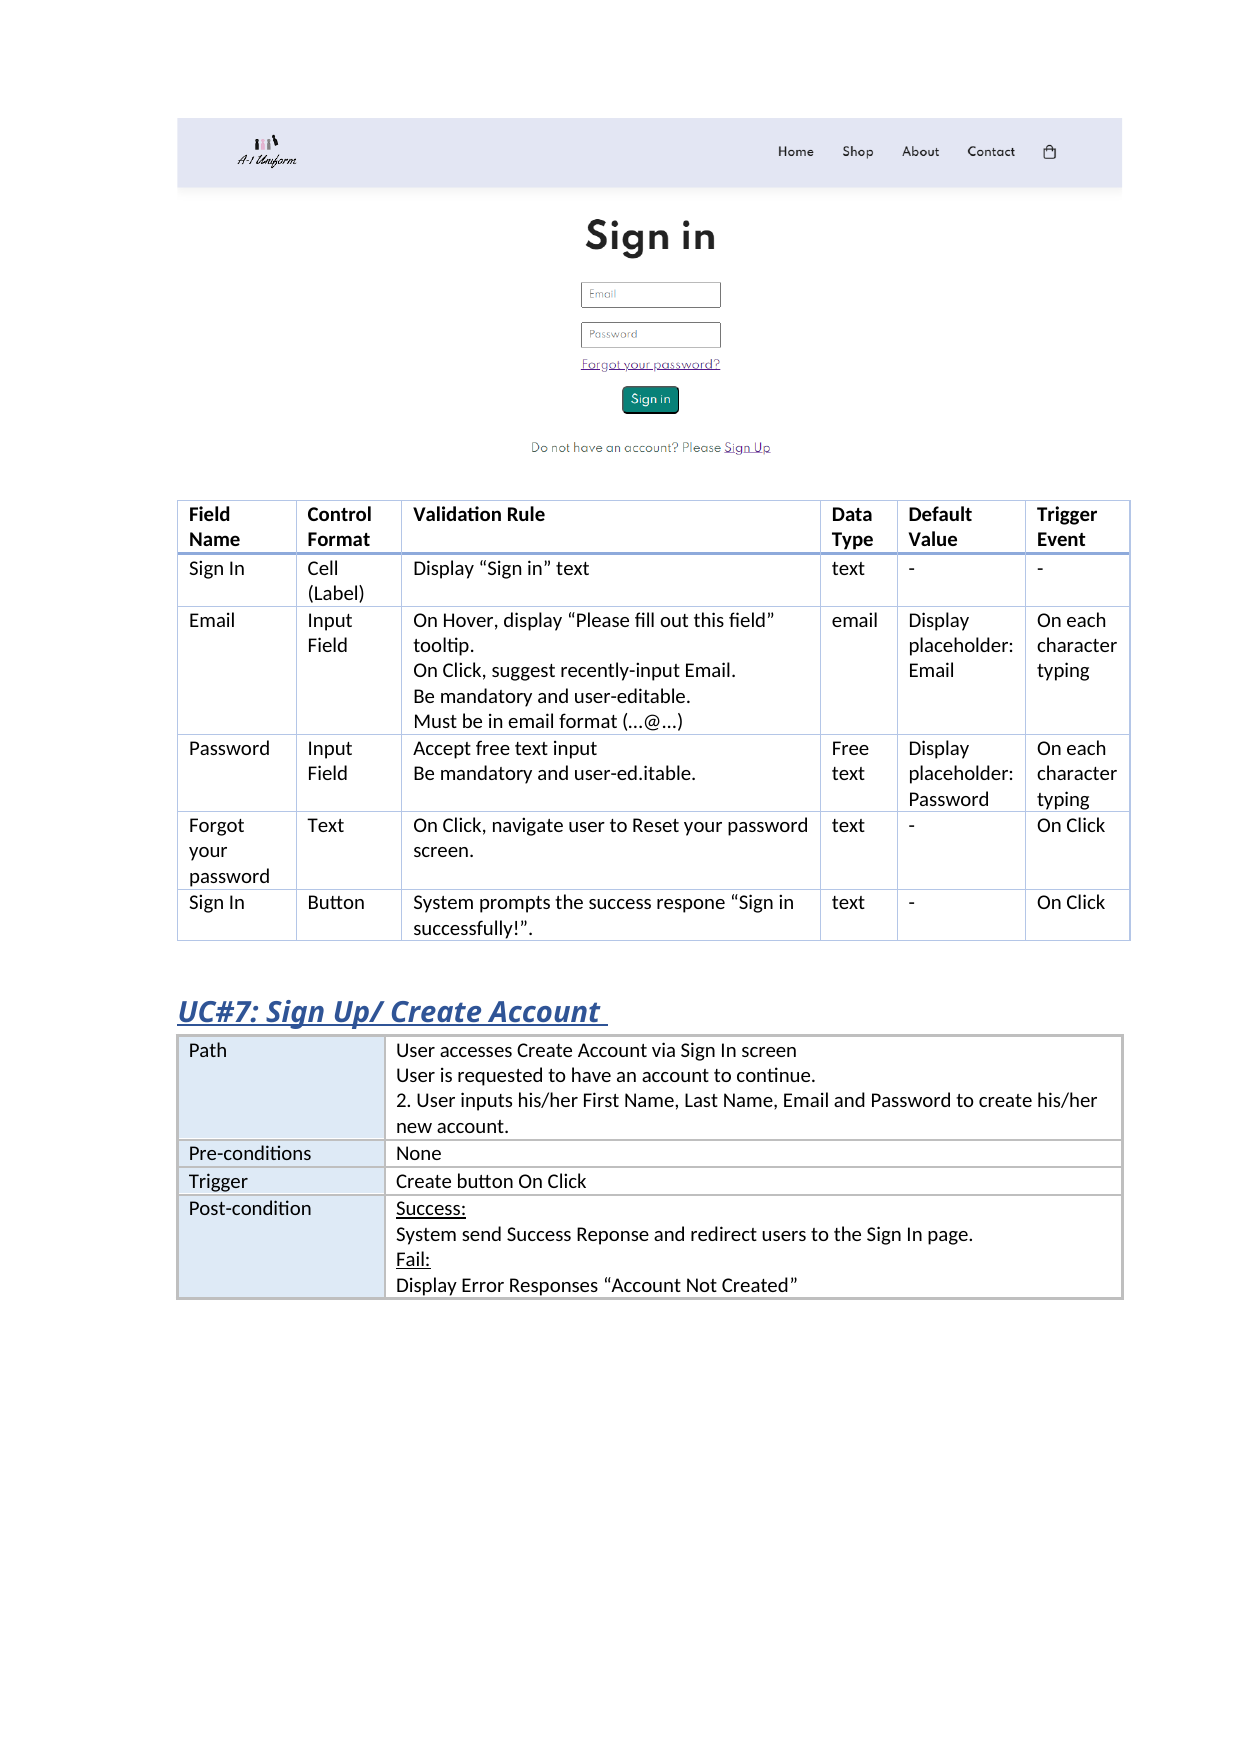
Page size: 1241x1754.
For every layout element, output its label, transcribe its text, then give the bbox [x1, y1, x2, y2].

table_cell Display placeholder: Email [898, 607, 1025, 734]
table_header Field Name [178, 501, 296, 552]
table_cell Cell (Label) [297, 555, 401, 606]
table_cell Email [178, 607, 296, 734]
table_cell Success: System send Success Reponse and redirect users to the Sign In page. Fail: Display Error Responses “Account Not Created” [386, 1196, 1121, 1297]
table_cell - [898, 555, 1025, 606]
table_cell On Click [1026, 812, 1129, 888]
table_cell text [821, 890, 897, 940]
table_cell Free text [821, 735, 897, 811]
table_header Validation Rule [402, 501, 820, 552]
table_cell Input Field [297, 607, 401, 734]
table_cell On each character typing [1026, 607, 1129, 734]
table_cell text [821, 812, 897, 888]
table_cell Input Field [297, 735, 401, 811]
table_cell Trigger [179, 1168, 384, 1193]
table_cell Button [297, 890, 401, 940]
table_cell Post-condition [179, 1196, 384, 1297]
table_cell Display placeholder: Password [898, 735, 1025, 811]
table_cell - [898, 812, 1025, 888]
table_header Data Type [821, 501, 897, 552]
table_cell email [821, 607, 897, 734]
table_header Path [179, 1037, 384, 1138]
table_header Trigger Event [1026, 501, 1129, 552]
table_cell None [386, 1141, 1121, 1166]
table_cell Sign In [178, 890, 296, 940]
table_header Default Value [898, 501, 1025, 552]
table_cell System prompts the success respone “Sign in successfully!”. [402, 890, 820, 940]
table_cell On Hover, display “Please fill out this field” tooltip. On Click, suggest recently-input Email. Be mandatory and user-editable. Must be in email format (…@...) [402, 607, 820, 734]
picture [177, 118, 1123, 481]
table_cell Forgot your password [178, 812, 296, 888]
table_cell Create button On Click [386, 1168, 1121, 1193]
table_cell Sign In [178, 555, 296, 606]
table_header User accesses Create Account via Sign In screen User is requested to have an account to continue. 2. User inputs his/her First Name, Last Name, Email and Password to create his/her new account. [386, 1037, 1121, 1138]
table_cell Display “Sign in” text [402, 555, 820, 606]
table_cell Accept free text input Be mandatory and user-ed.itable. [402, 735, 820, 811]
table_cell text [821, 555, 897, 606]
subtitle UC#7: Sign Up/ Create Account [177, 991, 1122, 1031]
table_cell On each character typing [1026, 735, 1129, 811]
table_cell Pre-conditions [179, 1141, 384, 1166]
table_cell On Click, navigate user to Reset your password screen. [402, 812, 820, 888]
table_cell On Click [1026, 890, 1129, 940]
table_cell - [1026, 555, 1129, 606]
table_cell - [898, 890, 1025, 940]
table_cell Password [178, 735, 296, 811]
table_cell Text [297, 812, 401, 888]
table_header Control Format [297, 501, 401, 552]
